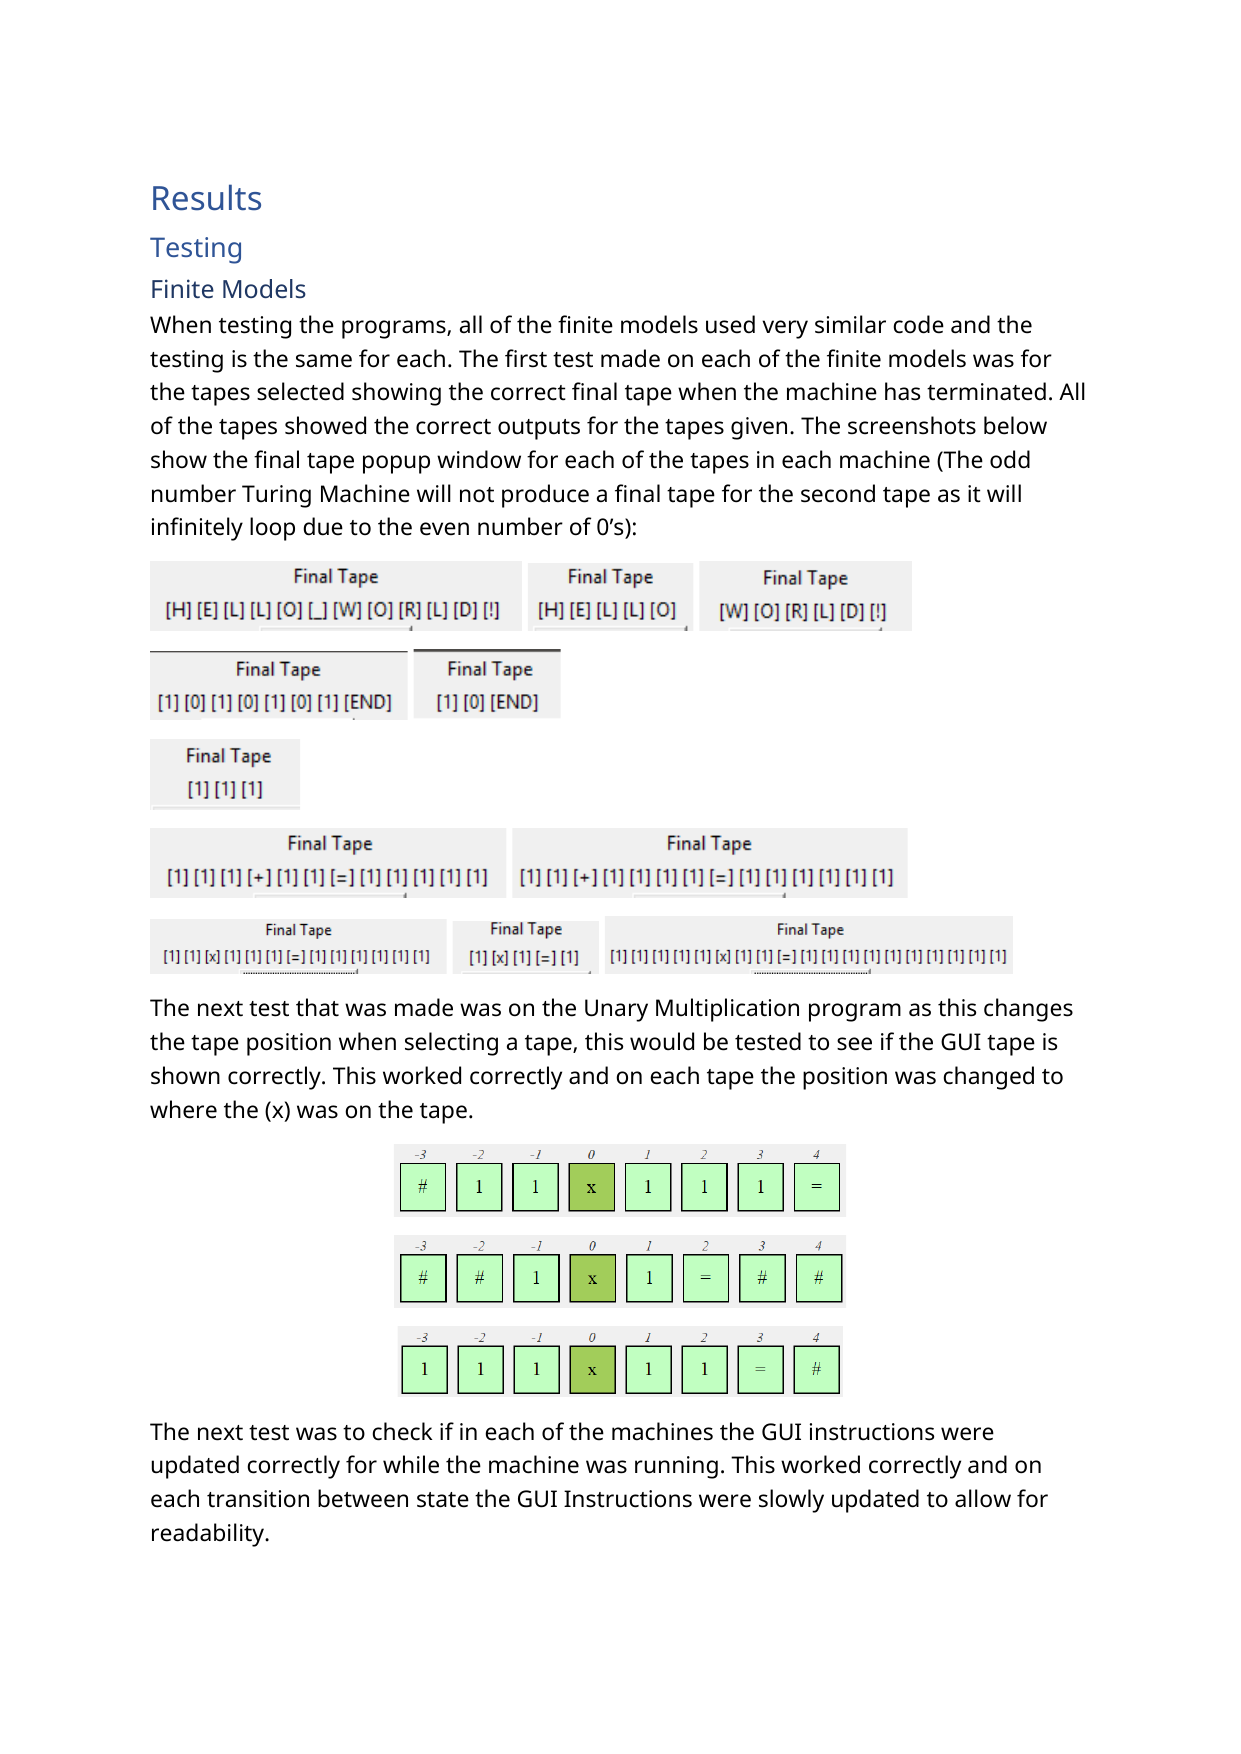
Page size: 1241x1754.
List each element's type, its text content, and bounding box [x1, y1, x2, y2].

picture [393, 1144, 847, 1217]
subtitle Testing [150, 228, 1090, 265]
picture [604, 916, 1013, 974]
text When testing the programs, all of the finite models used very similar code and the testing is the same for each. The first test made on each of the finite models was for the tapes selected showing the correct final tape when the machine has terminated. All of the tapes showed the correct outputs for the tapes given. The screenshots below show the final tape popup window for each of the tapes in each machine (The odd number Turing Machine will not produce a final tape for the second tape as it will infinitely loop due to the even number of 0’s): [150, 309, 1090, 543]
picture [452, 921, 599, 974]
picture [527, 563, 694, 631]
picture [150, 919, 447, 974]
picture [699, 561, 912, 631]
subtitle Results [150, 175, 1090, 220]
text The next test that was made was on the Unary Multiplication program as this changes the tape position when selecting a tape, this would be tested to see if the GUI tape is shown correctly. This worked correctly and on each tape the position was changed to where the (x) was on the tape. [150, 992, 1090, 1125]
picture [512, 828, 908, 898]
picture [413, 649, 561, 720]
picture [150, 651, 408, 720]
picture [394, 1235, 847, 1308]
text The next test was to check if in each of the machines the GUI instructions were updated correctly for while the machine was running. This worked correctly and on each transition between state the GUI Instructions were slowly updated to allow for readability. [150, 1416, 1090, 1548]
picture [150, 561, 522, 631]
picture [397, 1326, 843, 1397]
picture [150, 739, 300, 810]
picture [150, 828, 507, 898]
subtitle Finite Models [150, 272, 1090, 306]
